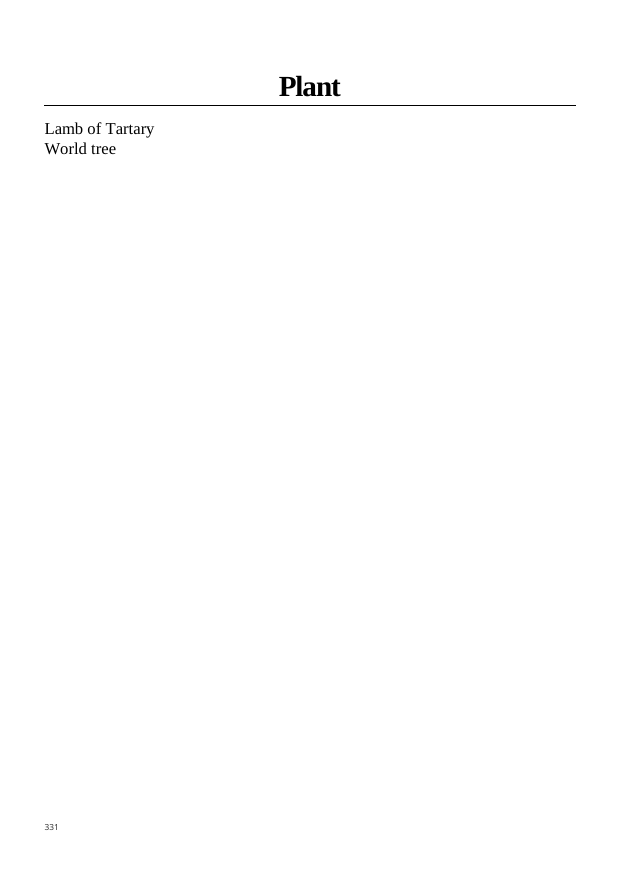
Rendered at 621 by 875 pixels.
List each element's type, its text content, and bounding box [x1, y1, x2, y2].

text World tree [44, 139, 576, 158]
text Lamb of Tartary [44, 118, 576, 138]
subtitle Plant [44, 69, 576, 105]
